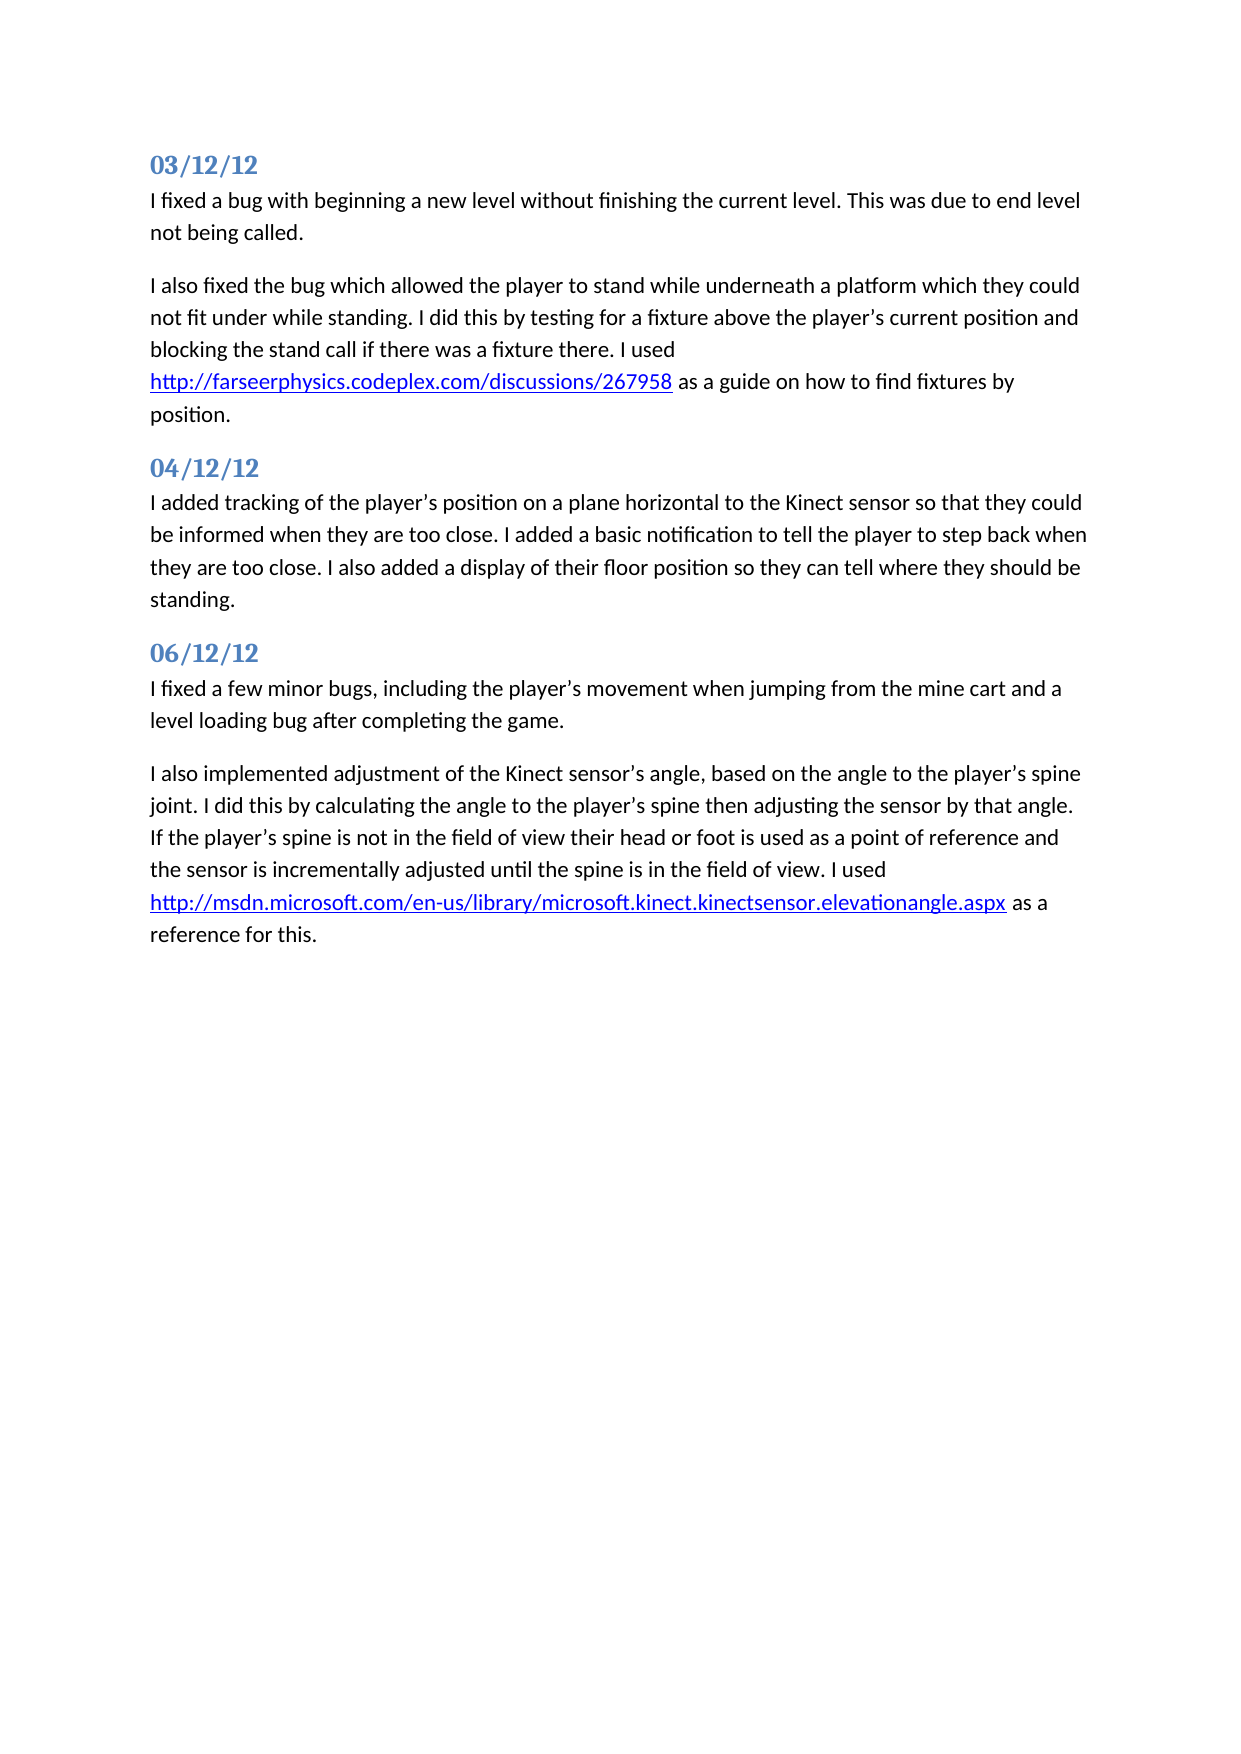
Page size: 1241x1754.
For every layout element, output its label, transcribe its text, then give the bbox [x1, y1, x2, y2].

subtitle 06/12/12 [150, 638, 1090, 669]
subtitle 04/12/12 [150, 453, 1090, 484]
text I also fixed the bug which allowed the player to stand while underneath a platform which they could not fit under while standing. I did this by testing for a fixture above the player’s current position and blocking the stand call if there was a fixture there. I used http://farseerphysics.codeplex.com/discussions/267958 as a guide on how to find fixtures by position. [150, 271, 1090, 428]
text I added tracking of the player’s position on a plane horizontal to the Kinect sensor so that they could be informed when they are too close. I added a basic notification to tell the player to step back when they are too close. I also added a display of their floor position so they can tell where they should be standing. [150, 488, 1090, 613]
text I fixed a few minor bugs, including the player’s movement when jumping from the mine cart and a level loading bug after completing the game. [150, 674, 1090, 734]
subtitle 03/12/12 [150, 150, 1090, 181]
text I fixed a bug with beginning a new level without finishing the current level. This was due to end level not being called. [150, 186, 1090, 246]
text I also implemented adjustment of the Kinect sensor’s angle, based on the angle to the player’s spine joint. I did this by calculating the angle to the player’s spine then adjusting the sensor by that angle. If the player’s spine is not in the field of view their head or foot is used as a point of reference and the sensor is incrementally adjusted until the spine is in the field of view. I used http://msdn.microsoft.com/en-us/library/microsoft.kinect.kinectsensor.elevationangle.aspx as a reference for this. [150, 759, 1090, 948]
